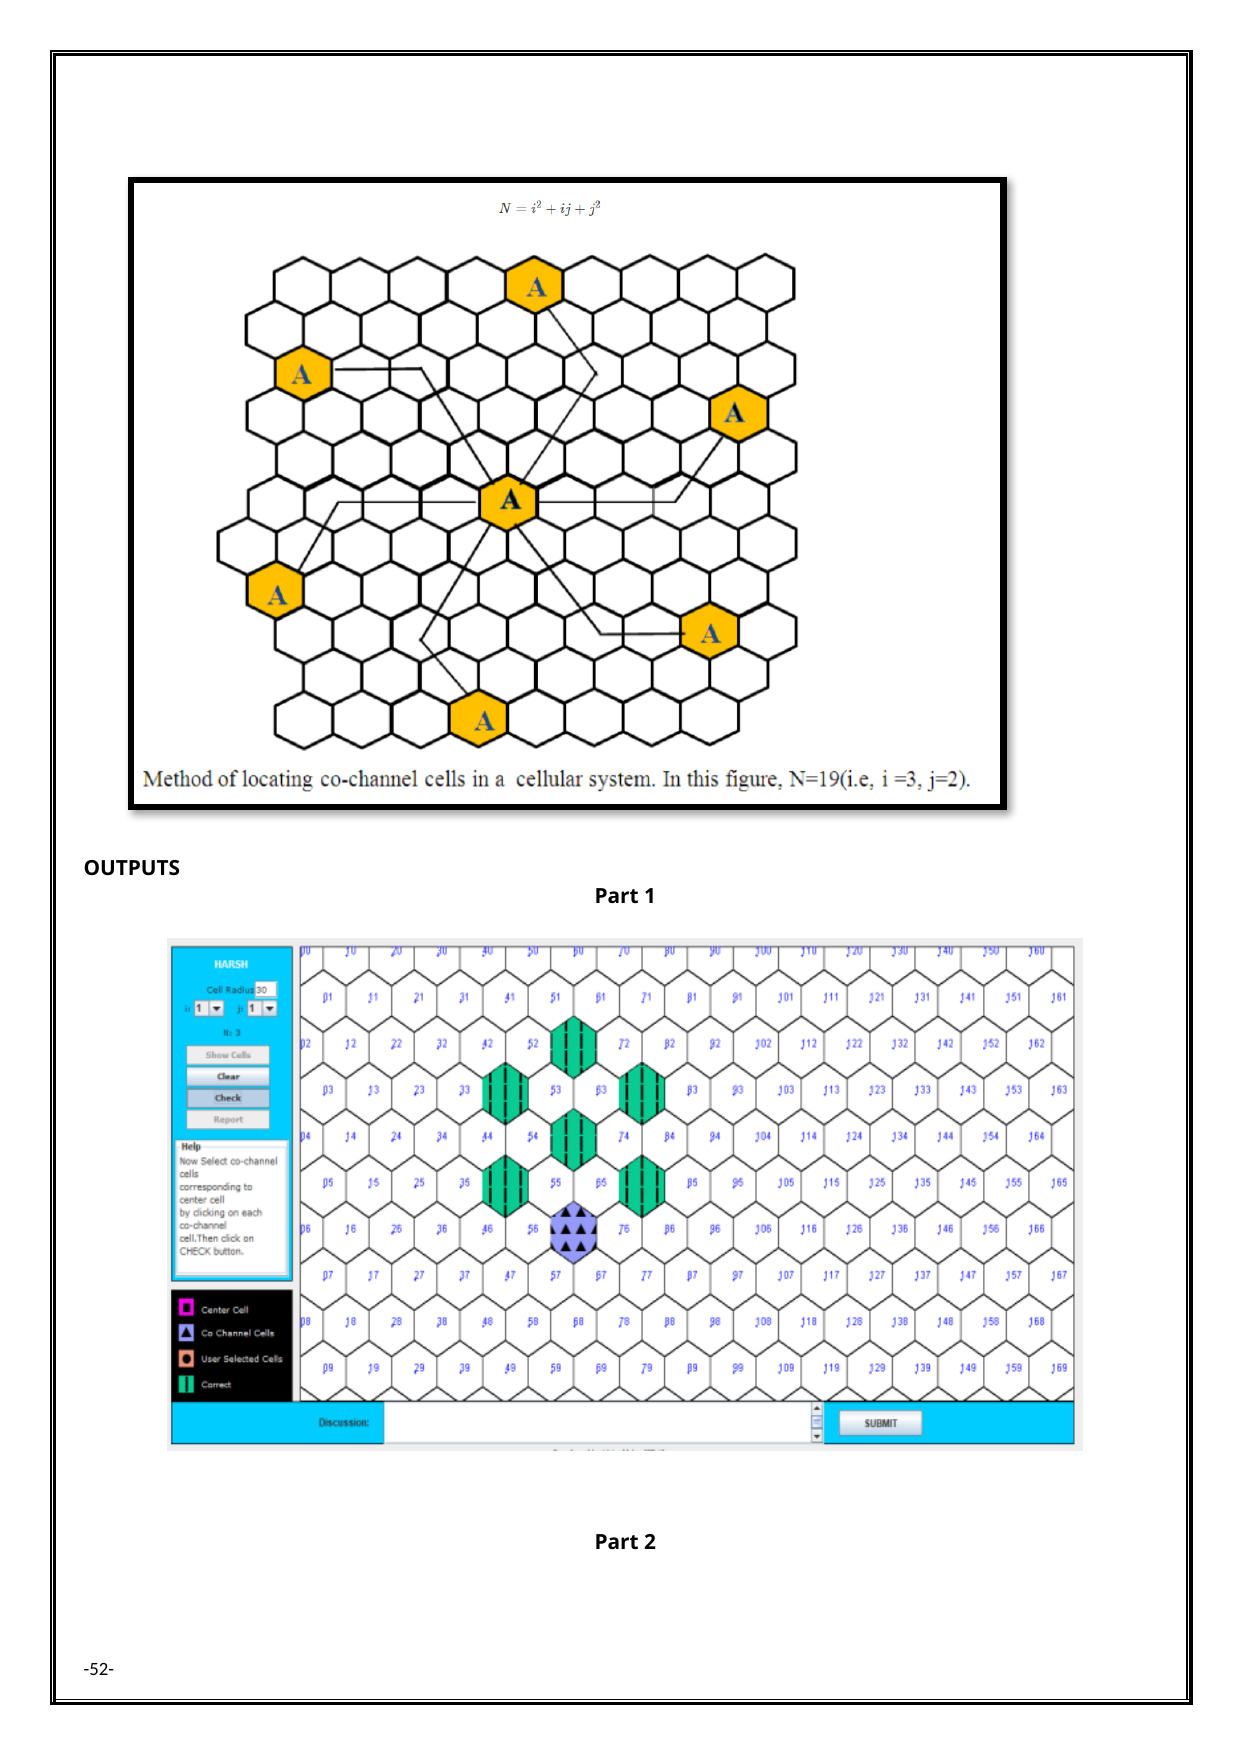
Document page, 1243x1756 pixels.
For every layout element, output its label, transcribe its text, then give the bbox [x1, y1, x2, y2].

picture [167, 938, 1083, 1451]
text OUTPUTS [83, 853, 1167, 881]
text Part 2 [83, 1527, 1167, 1556]
picture [134, 183, 1000, 804]
text Part 1 [83, 881, 1167, 910]
